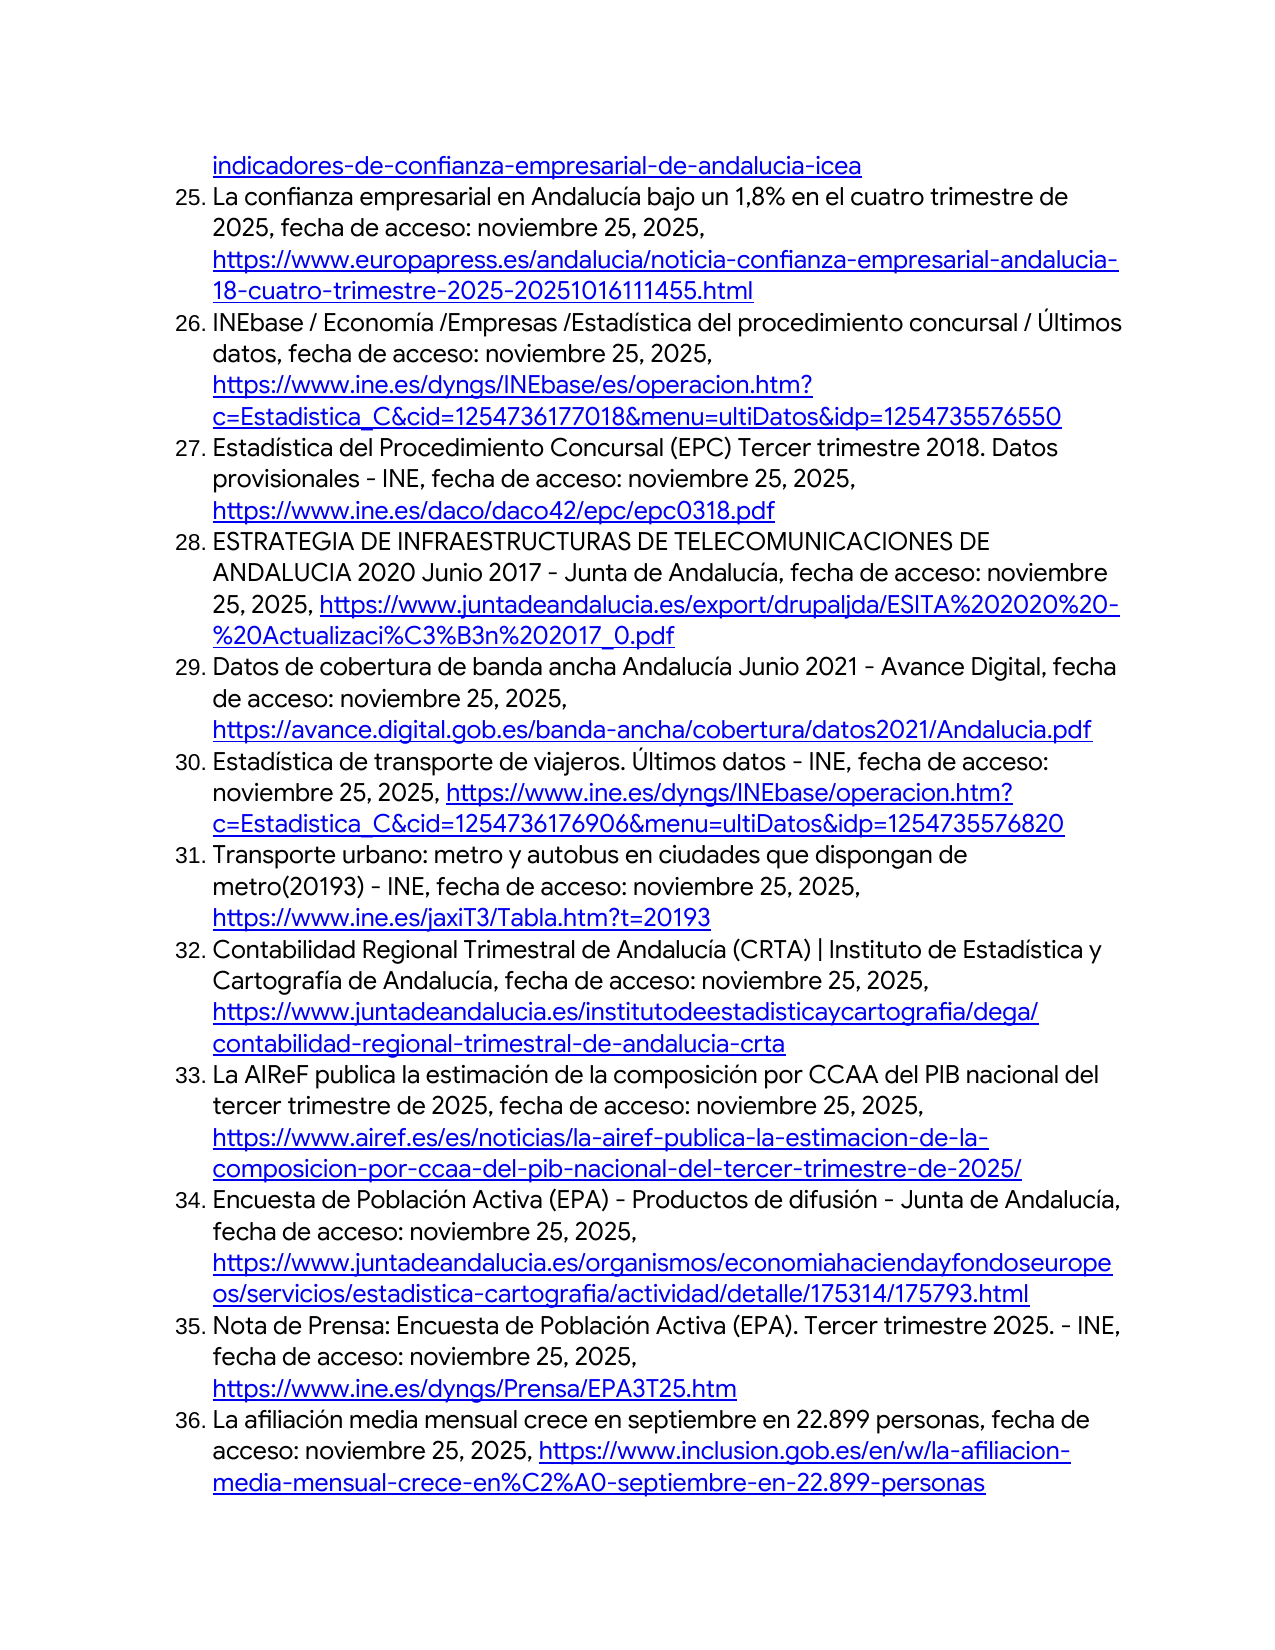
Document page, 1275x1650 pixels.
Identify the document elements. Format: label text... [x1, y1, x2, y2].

list ESTRATEGIA DE INFRAESTRUCTURAS DE TELECOMUNICACIONES DE ANDALUCIA 2020 Junio 2017 - Junta de Andalucía, fecha de acceso: noviembre 25, 2025, https://www.juntadeandalucia.es/export/drupaljda/ESITA%202020%20-%20Actualizaci%C3%B3n%202017_0.pdf [175, 526, 1125, 652]
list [175, 150, 1125, 181]
list Estadística del Procedimiento Concursal (EPC) Tercer trimestre 2018. Datos provisionales - INE, fecha de acceso: noviembre 25, 2025, https://www.ine.es/daco/daco42/epc/epc0318.pdf [175, 432, 1125, 526]
list Contabilidad Regional Trimestral de Andalucía (CRTA) | Instituto de Estadística y Cartografía de Andalucía, fecha de acceso: noviembre 25, 2025, https://www.juntadeandalucia.es/institutodeestadisticaycartografia/dega/contabilidad-regional-trimestral-de-andalucia-crta [175, 934, 1125, 1059]
list Encuesta de Población Activa (EPA) - Productos de difusión - Junta de Andalucía, fecha de acceso: noviembre 25, 2025, https://www.juntadeandalucia.es/organismos/economiahaciendayfondoseuropeos/servicios/estadistica-cartografia/actividad/detalle/175314/175793.html [175, 1185, 1125, 1310]
list Estadística de transporte de viajeros. Últimos datos - INE, fecha de acceso: noviembre 25, 2025, https://www.ine.es/dyngs/INEbase/operacion.htm?c=Estadistica_C&cid=1254736176906&menu=ultiDatos&idp=1254735576820 [175, 746, 1125, 840]
list La confianza empresarial en Andalucía bajo un 1,8% en el cuatro trimestre de 2025, fecha de acceso: noviembre 25, 2025, https://www.europapress.es/andalucia/noticia-confianza-empresarial-andalucia-18-cuatro-trimestre-2025-20251016111455.html [175, 181, 1125, 307]
list La AIReF publica la estimación de la composición por CCAA del PIB nacional del tercer trimestre de 2025, fecha de acceso: noviembre 25, 2025, https://www.airef.es/es/noticias/la-airef-publica-la-estimacion-de-la-composicion-por-ccaa-del-pib-nacional-del-tercer-trimestre-de-2025/ [175, 1059, 1125, 1185]
list Transporte urbano: metro y autobus en ciudades que dispongan de metro(20193) - INE, fecha de acceso: noviembre 25, 2025, https://www.ine.es/jaxiT3/Tabla.htm?t=20193 [175, 840, 1125, 934]
list La afiliación media mensual crece en septiembre en 22.899 personas, fecha de acceso: noviembre 25, 2025, https://www.inclusion.gob.es/en/w/la-afiliacion-media-mensual-crece-en%C2%A0-septiembre-en-22.899-personas [175, 1404, 1125, 1498]
list INEbase / Economía /Empresas /Estadística del procedimiento concursal / Últimos datos, fecha de acceso: noviembre 25, 2025, https://www.ine.es/dyngs/INEbase/es/operacion.htm?c=Estadistica_C&cid=1254736177018&menu=ultiDatos&idp=1254735576550 [175, 307, 1125, 432]
list Datos de cobertura de banda ancha Andalucía Junio 2021 - Avance Digital, fecha de acceso: noviembre 25, 2025, https://avance.digital.gob.es/banda-ancha/cobertura/datos2021/Andalucia.pdf [175, 652, 1125, 746]
list Nota de Prensa: Encuesta de Población Activa (EPA). Tercer trimestre 2025. - INE, fecha de acceso: noviembre 25, 2025, https://www.ine.es/dyngs/Prensa/EPA3T25.htm [175, 1310, 1125, 1404]
